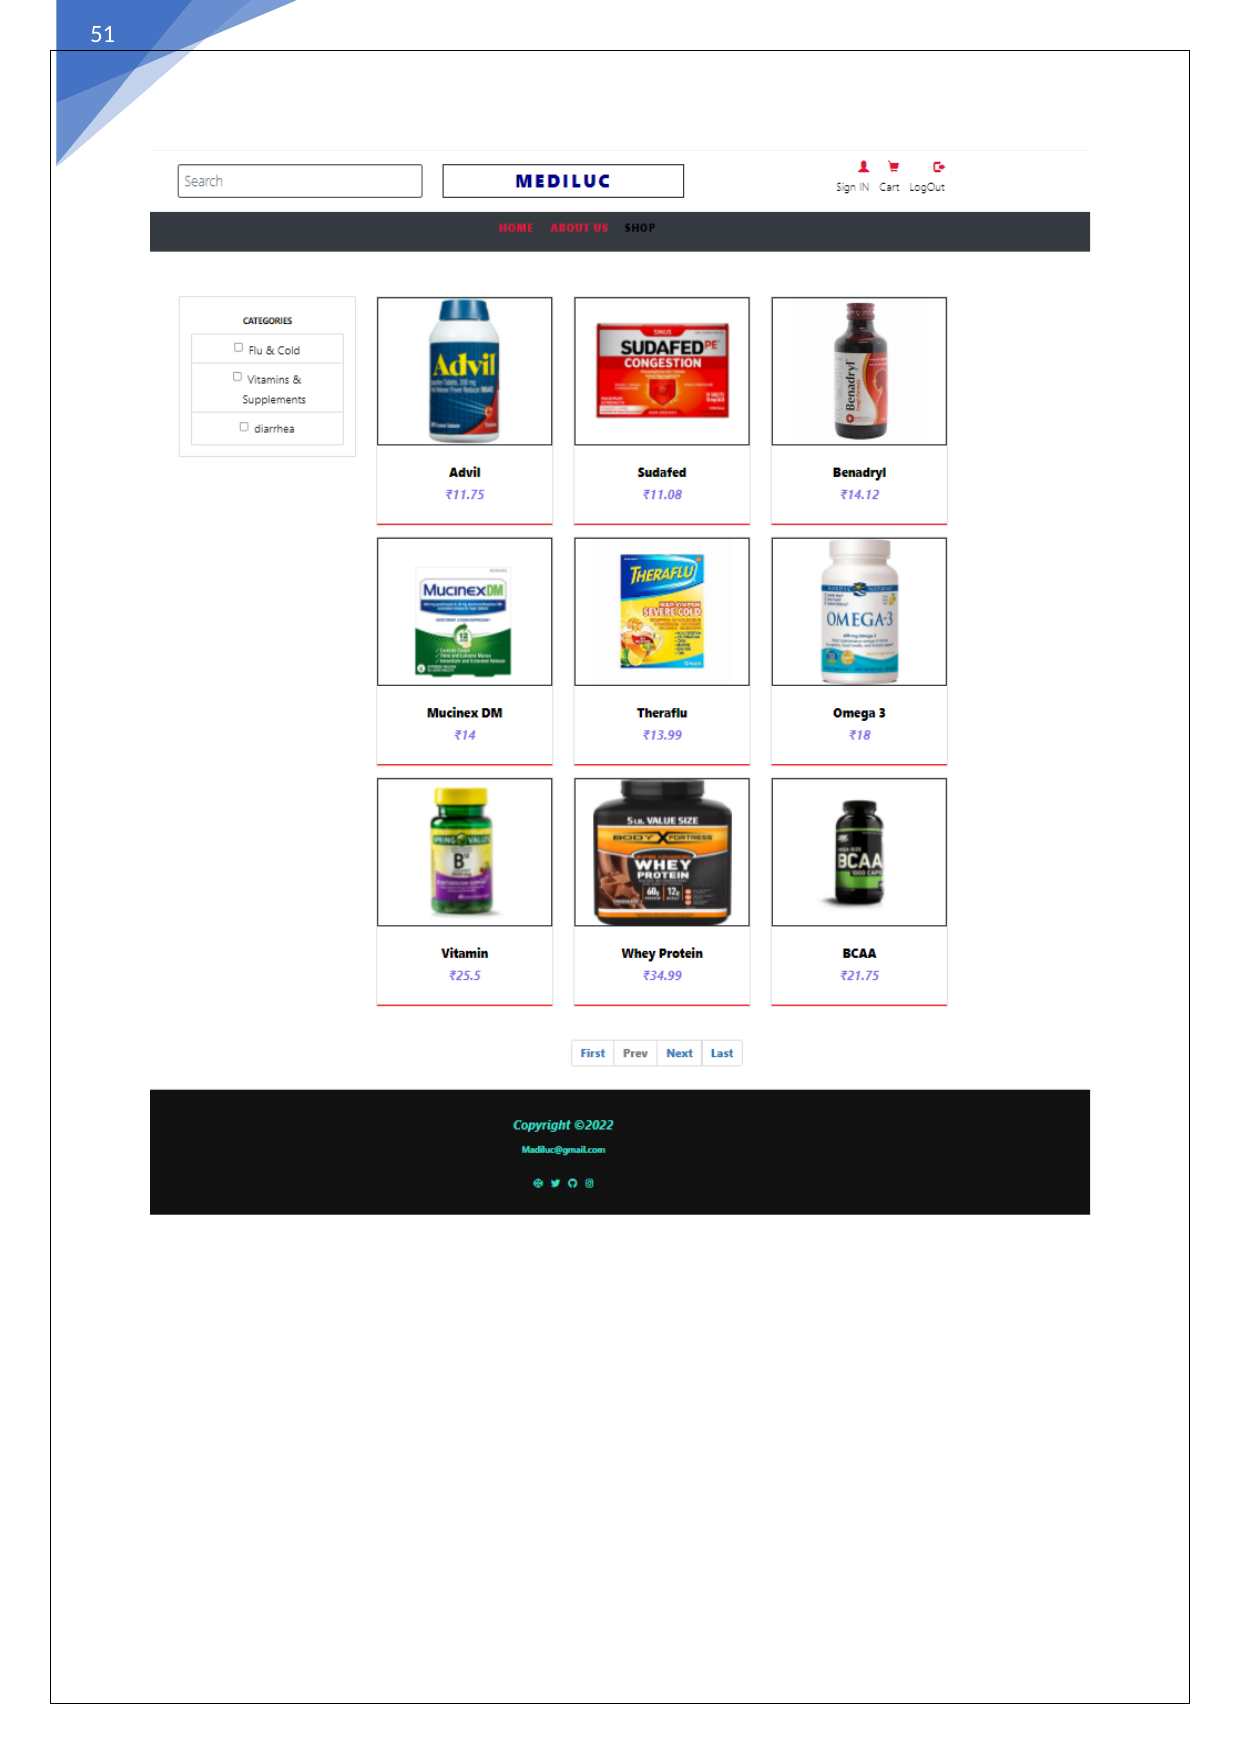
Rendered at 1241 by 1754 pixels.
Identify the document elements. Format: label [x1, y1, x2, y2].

picture [56, 0, 298, 50]
picture [56, 51, 1091, 1216]
